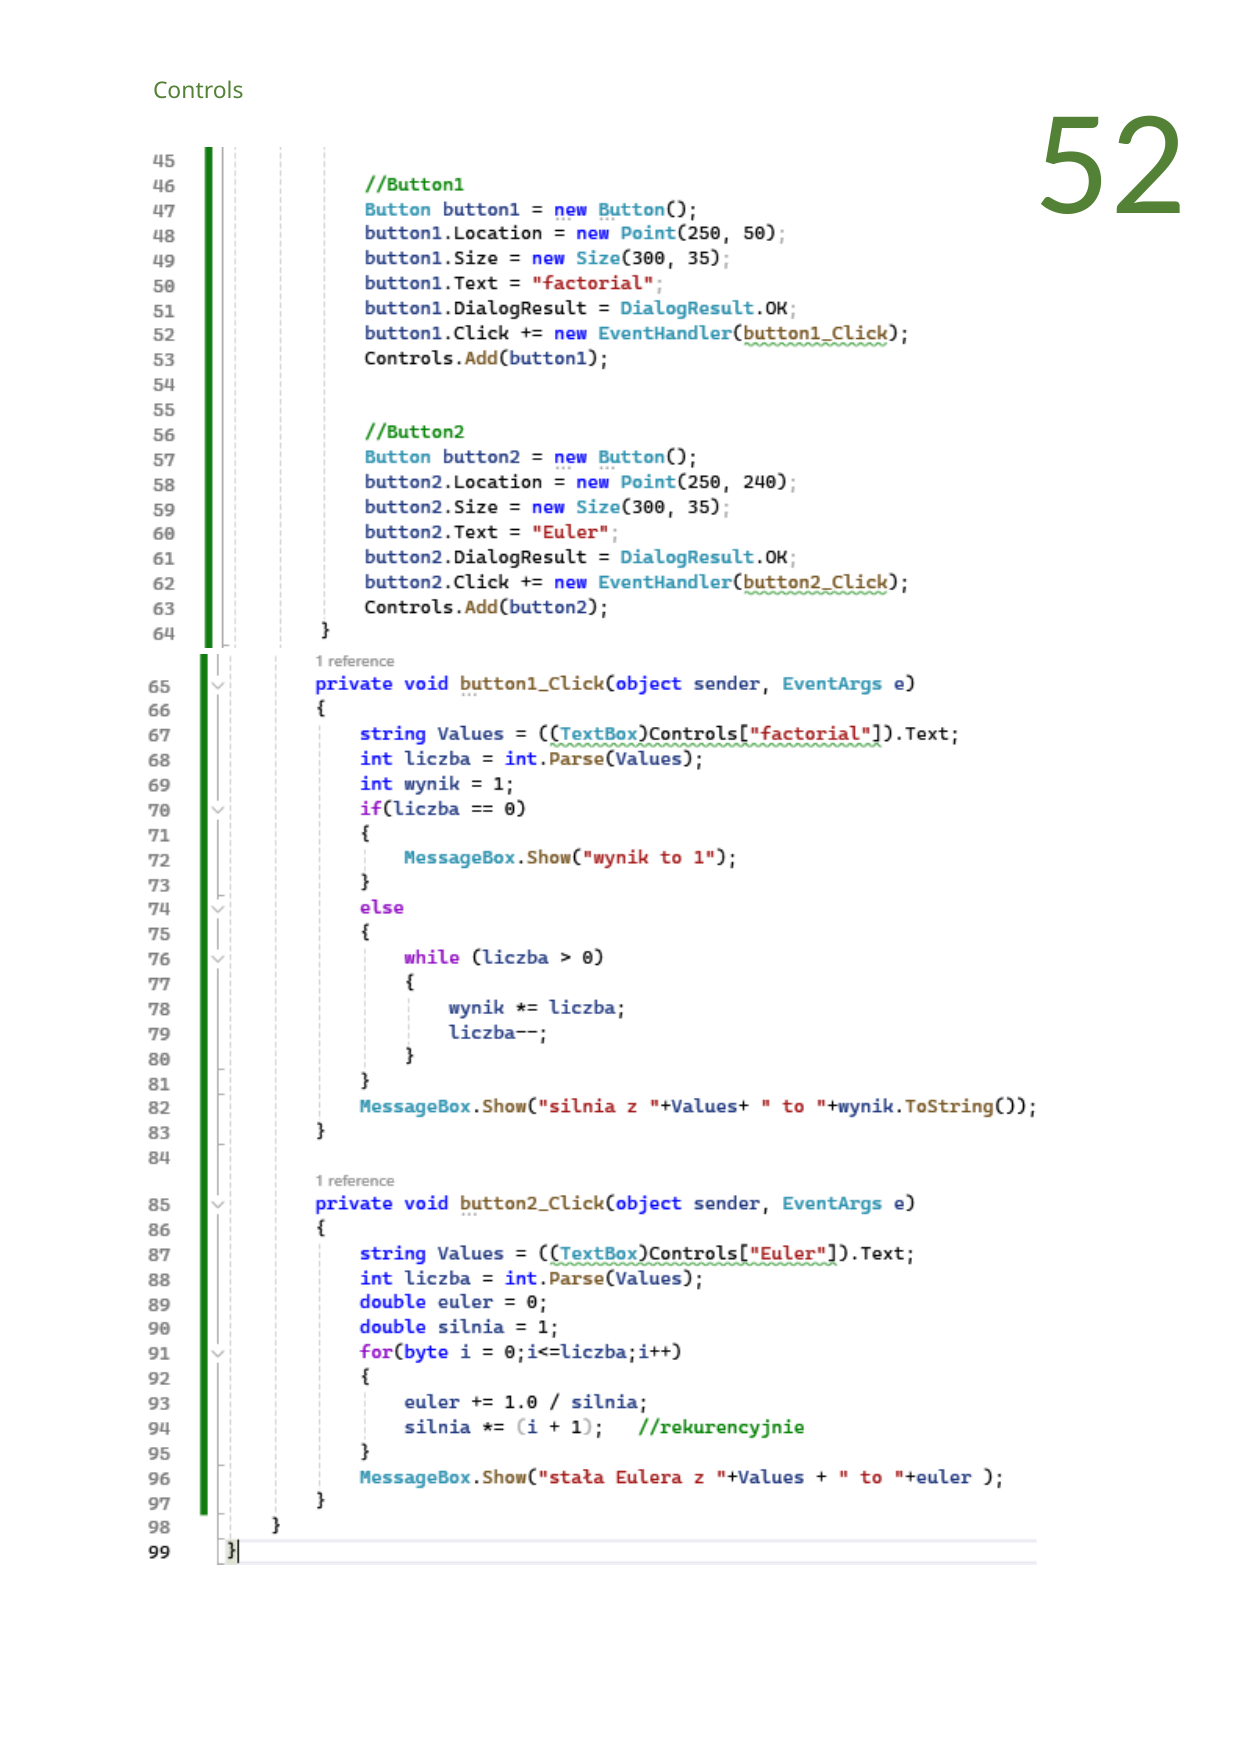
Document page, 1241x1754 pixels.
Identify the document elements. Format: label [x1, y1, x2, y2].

picture [147, 147, 914, 648]
picture [147, 654, 1037, 1565]
